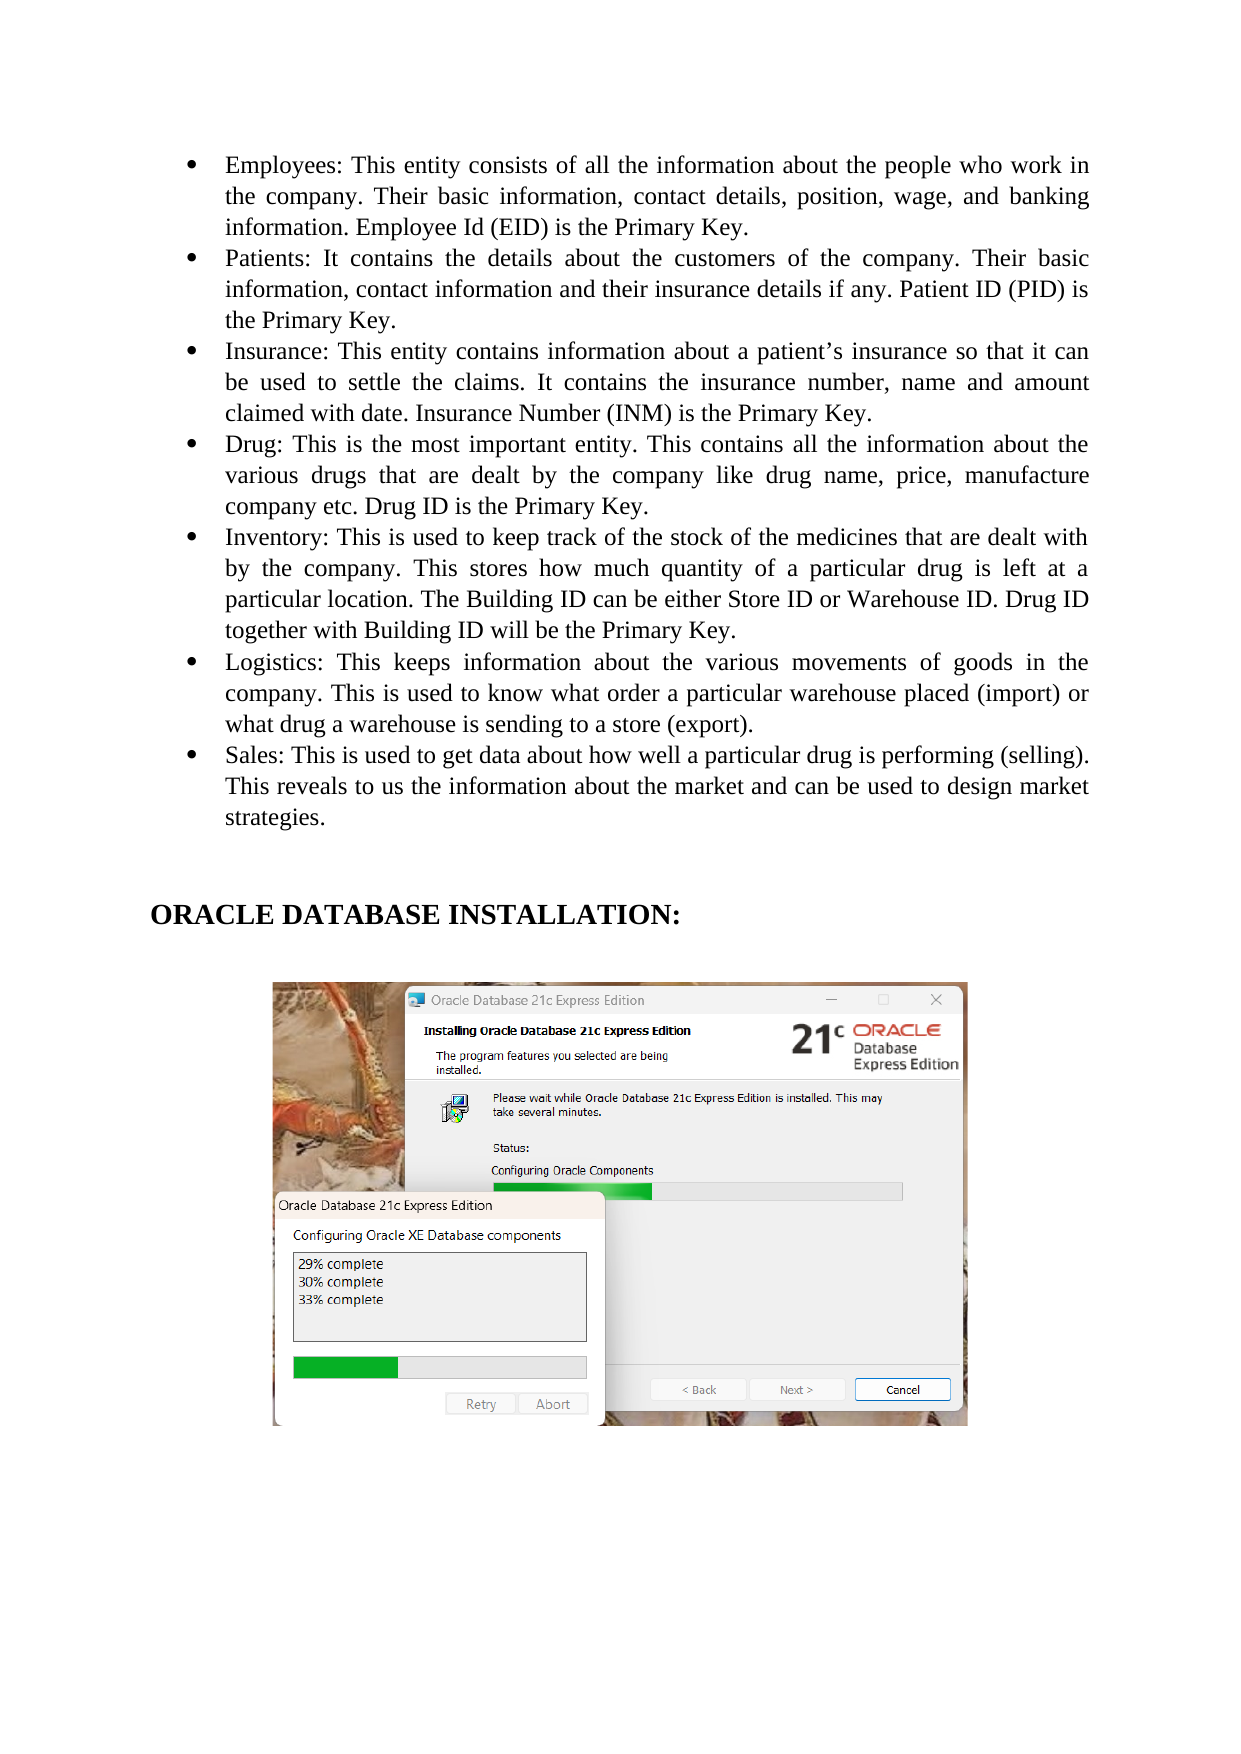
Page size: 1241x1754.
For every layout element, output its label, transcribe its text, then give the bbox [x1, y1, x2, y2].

picture [272, 982, 968, 1426]
list Employees: This entity consists of all the information about the people who work in the company. Their basic information, contact details, position, wage, and banking information. Employee Id (EID) is the Primary Key. [187, 150, 1090, 241]
list Patients: It contains the details about the customers of the company. Their basic information, contact information and their insurance details if any. Patient ID (PID) is the Primary Key. [187, 243, 1090, 334]
text ORACLE DATABASE INSTALLATION: [150, 897, 1090, 931]
list Drug: This is the most important entity. This contains all the information about the various drugs that are dealt by the company like drug name, price, manufacture company etc. Drug ID is the Primary Key. [187, 429, 1090, 520]
list Insurance: This entity contains information about a patient’s insurance so that it can be used to settle the claims. It contains the insurance number, name and amount claimed with date. Insurance Number (INM) is the Primary Key. [187, 336, 1090, 427]
list Sales: This is used to get data about how well a particular drug is performing (selling). This reveals to us the information about the market and can be used to design market strategies. [187, 740, 1090, 831]
list Inventory: This is used to keep track of the stock of the medicines that are dealt with by the company. This stores how much quantity of a particular drug is left at a particular location. The Building ID can be either Store ID or Warehouse ID. Drug ID together with Building ID will be the Primary Key. [187, 522, 1090, 644]
list Logistics: This keeps information about the various movements of goods in the company. This is used to know what order a particular warehouse placed (import) or what drug a warehouse is sending to a store (export). [187, 647, 1090, 737]
